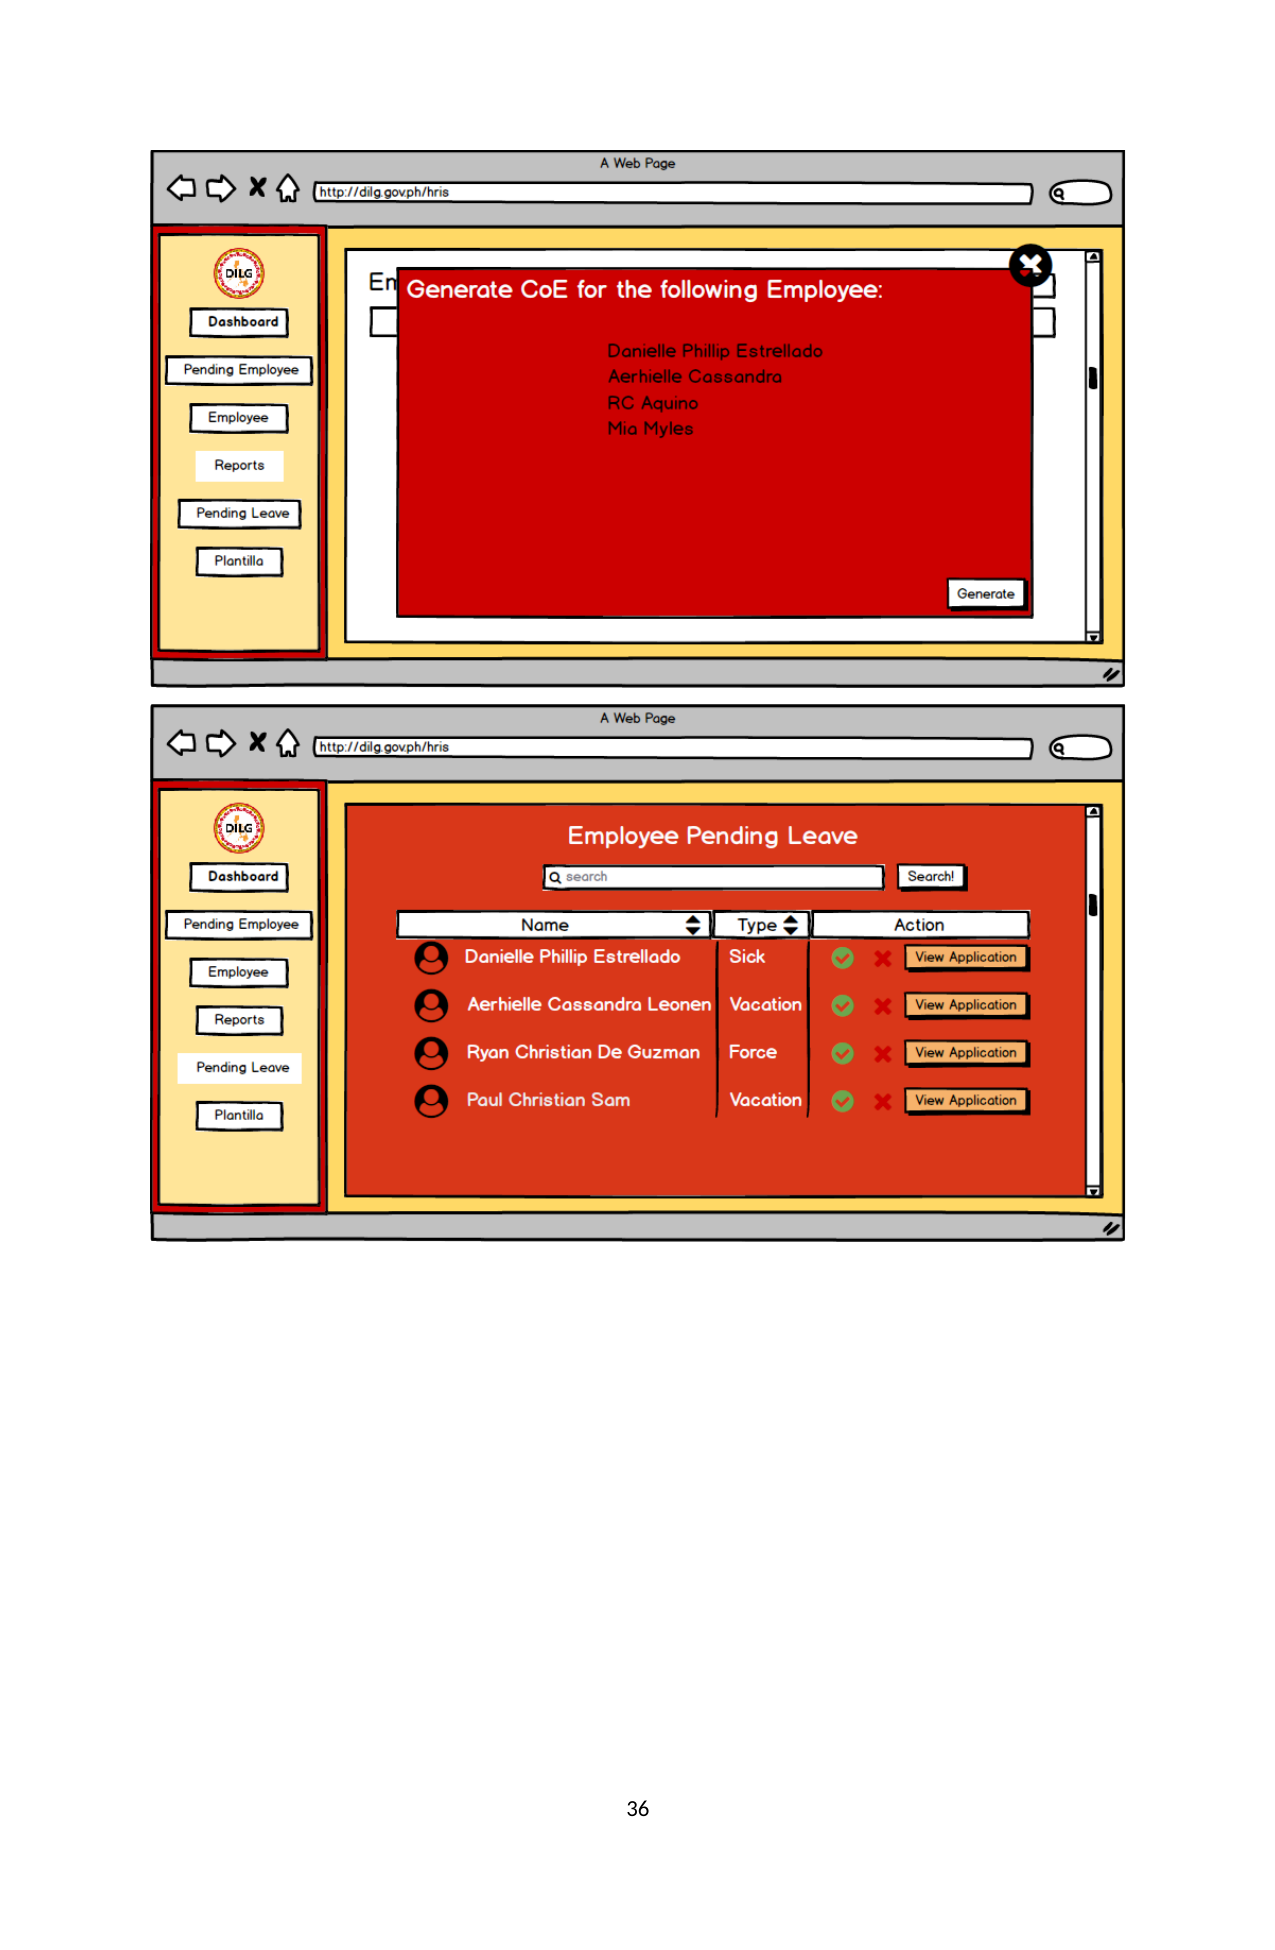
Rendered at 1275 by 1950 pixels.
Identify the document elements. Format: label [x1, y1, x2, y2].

picture [150, 150, 1125, 688]
picture [150, 704, 1125, 1242]
